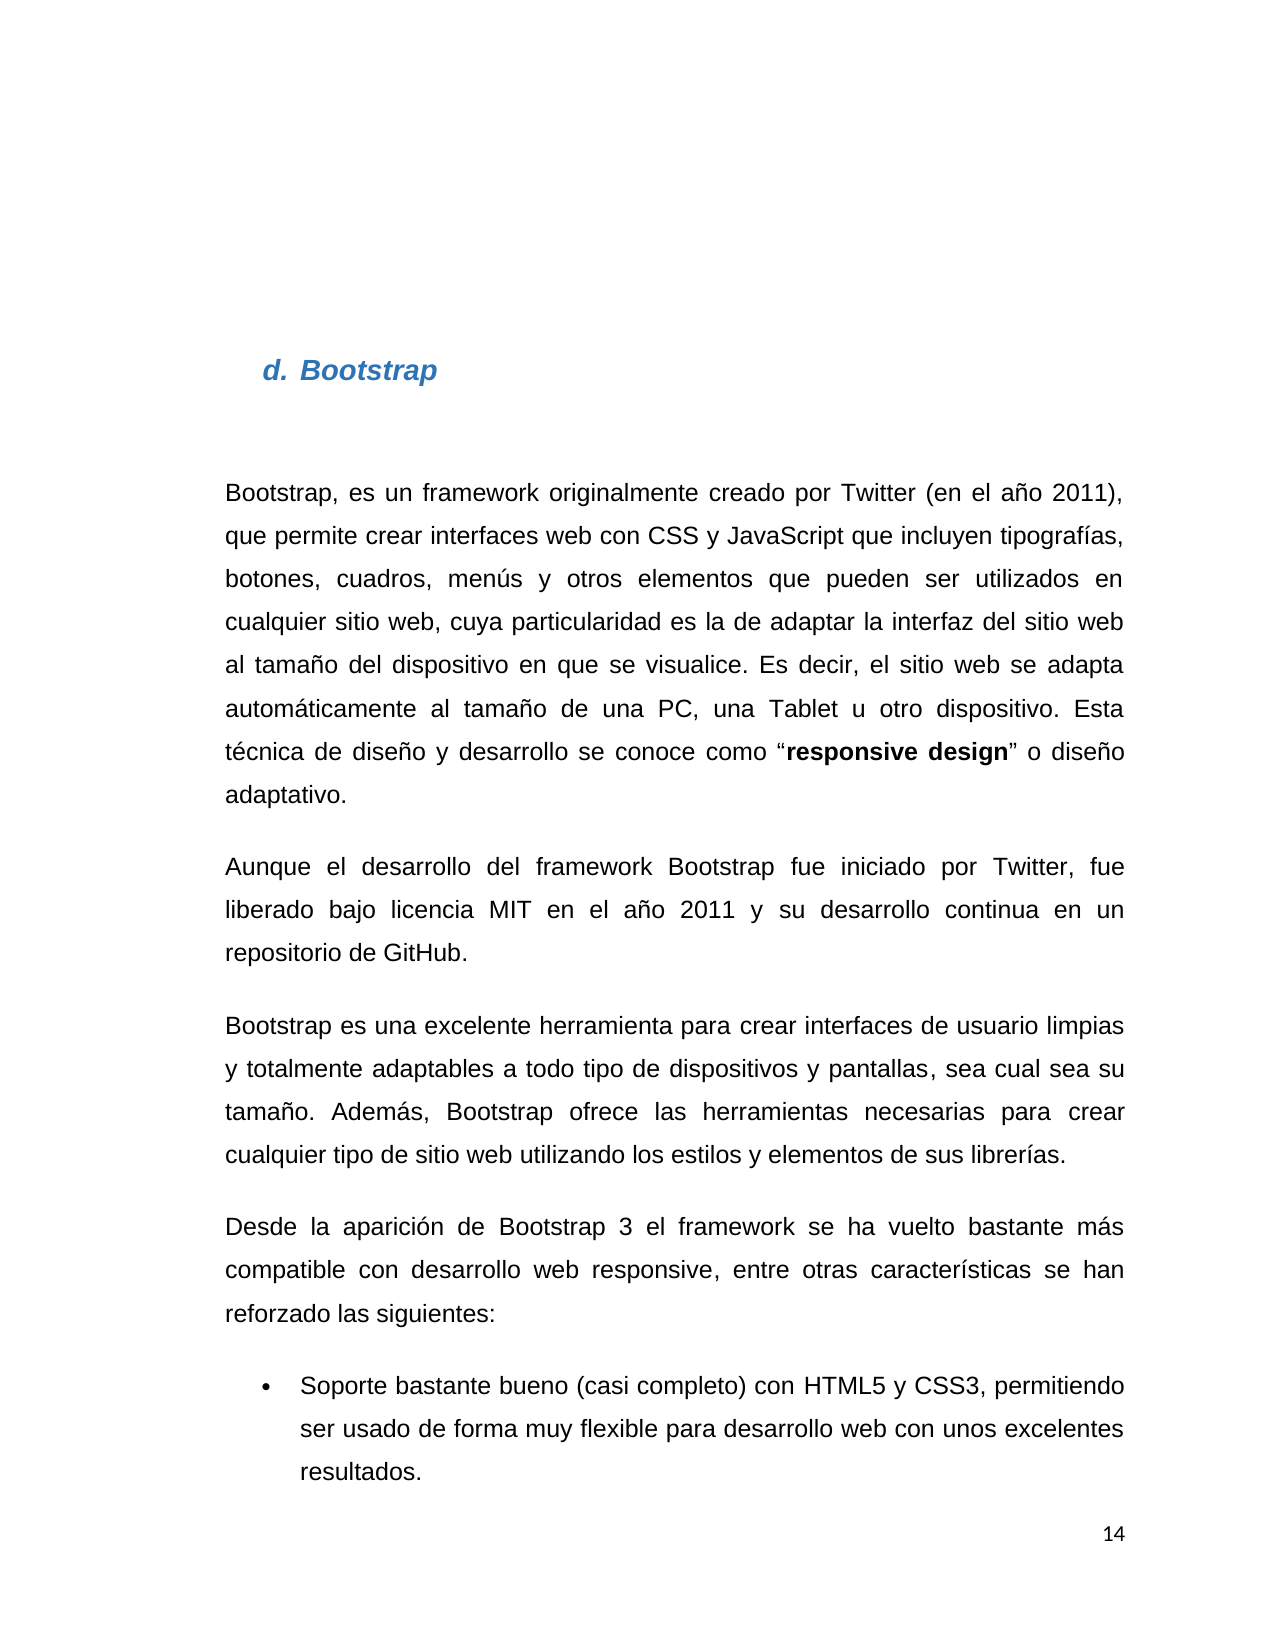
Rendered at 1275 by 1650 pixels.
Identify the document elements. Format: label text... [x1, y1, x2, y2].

list Bootstrap [262, 353, 1125, 387]
text Aunque el desarrollo del framework Bootstrap fue iniciado por Twitter, fue liberado bajo licencia MIT en el año 2011 y su desarrollo continua en un repositorio de GitHub. [225, 852, 1125, 967]
text Desde la aparición de Bootstrap 3 el framework se ha vuelto bastante más compatible con desarrollo web responsive, entre otras características se han reforzado las siguientes: [225, 1212, 1125, 1327]
text Bootstrap es una excelente herramienta para crear interfaces de usuario limpias y totalmente adaptables a todo tipo de dispositivos y pantallas, sea cual sea su tamaño. Además, Bootstrap ofrece las herramientas necesarias para crear cualquier tipo de sitio web utilizando los estilos y elementos de sus librerías. [225, 1011, 1125, 1169]
text Bootstrap, es un framework originalmente creado por Twitter (en el año 2011), que permite crear interfaces web con CSS y JavaScript que incluyen tipografías, botones, cuadros, menús y otros elementos que pueden ser utilizados en cualquier sitio web, cuya particularidad es la de adaptar la interfaz del sitio web al tamaño del dispositivo en que se visualice. Es decir, el sitio web se adapta automáticamente al tamaño de una PC, una Tablet u otro dispositivo. Esta técnica de diseño y desarrollo se conoce como “responsive design” o diseño adaptativo. [225, 478, 1125, 809]
list Soporte bastante bueno (casi completo) con HTML5 y CSS3, permitiendo ser usado de forma muy flexible para desarrollo web con unos excelentes resultados. [262, 1371, 1125, 1486]
